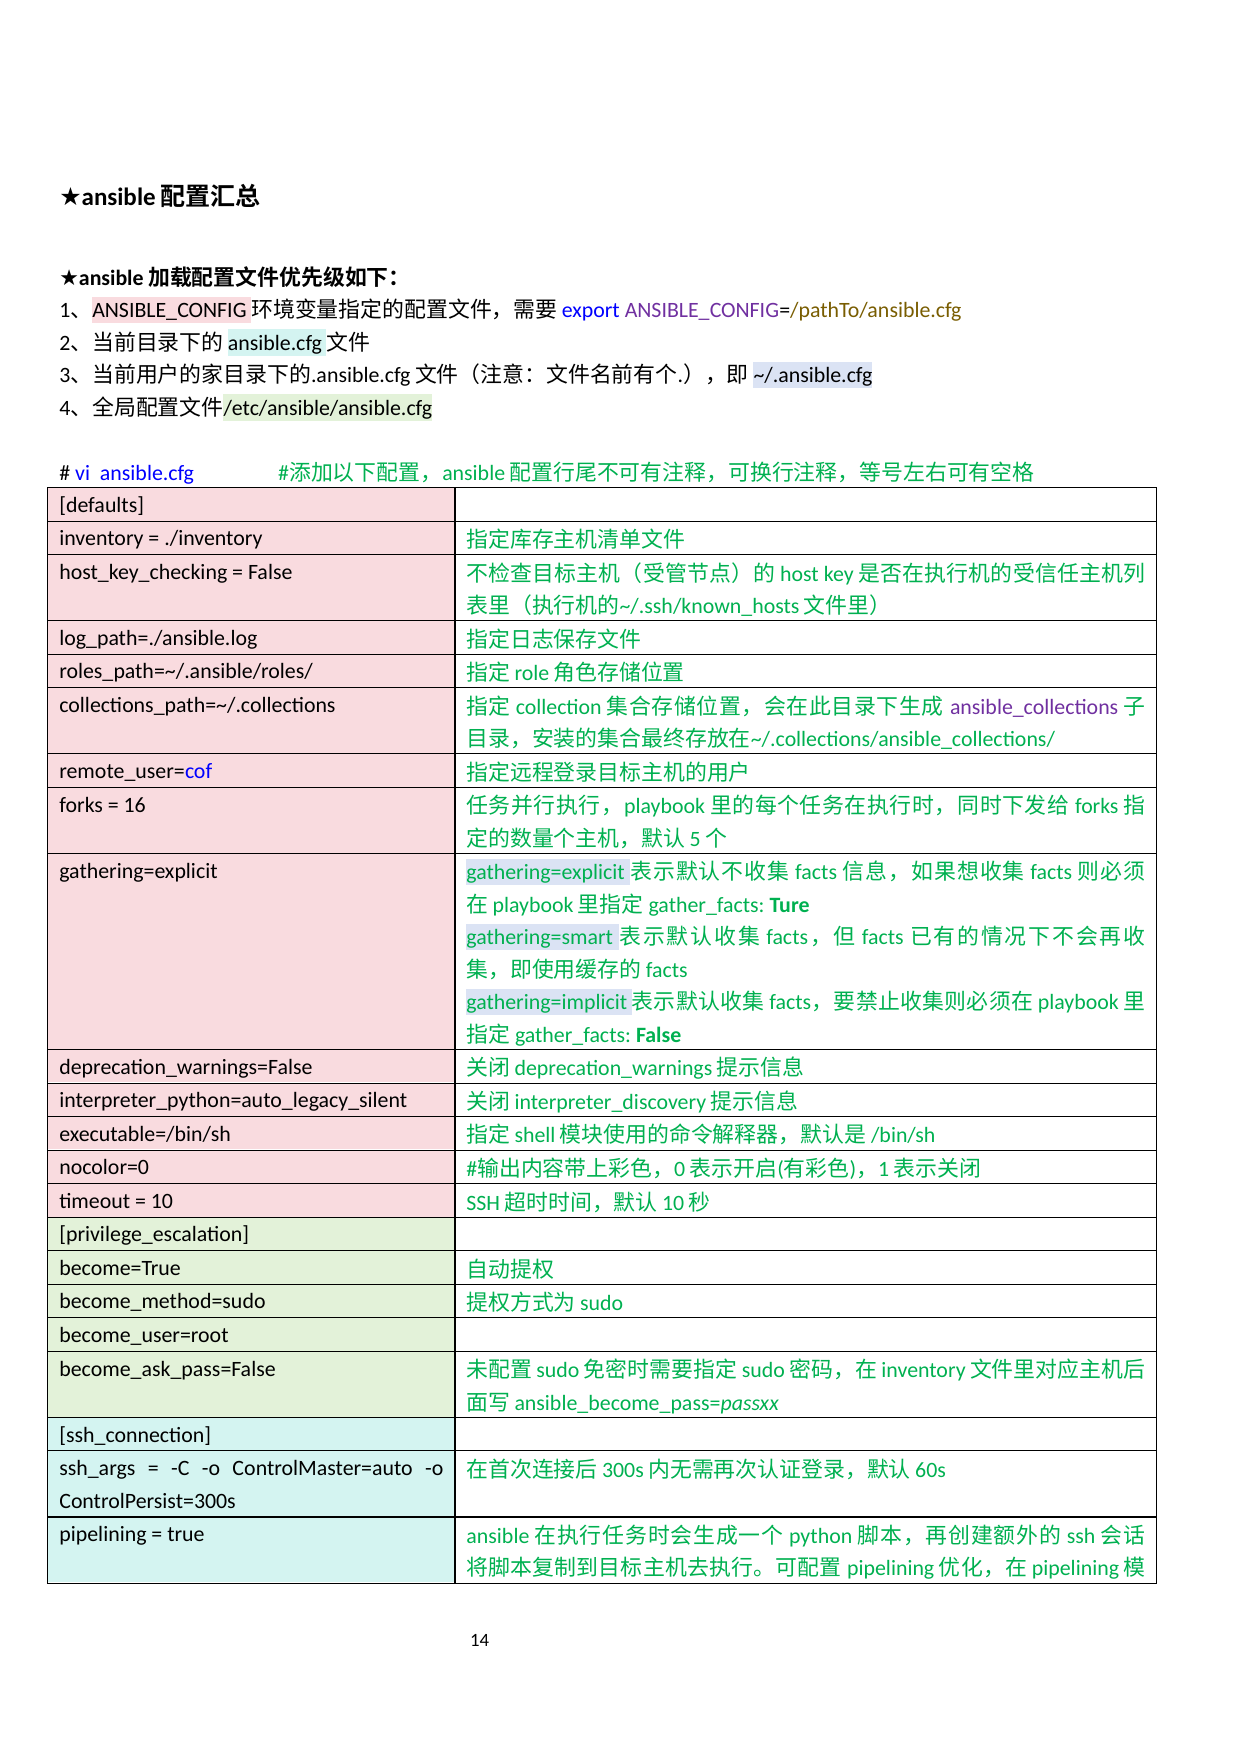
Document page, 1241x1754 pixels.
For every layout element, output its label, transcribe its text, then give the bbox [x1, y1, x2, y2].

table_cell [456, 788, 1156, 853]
text 1、ANSIBLE_CONFIG环境变量指定的配置文件，需要export ANSIBLE_CONFIG=/pathTo/ansible.cfg [59, 292, 1181, 324]
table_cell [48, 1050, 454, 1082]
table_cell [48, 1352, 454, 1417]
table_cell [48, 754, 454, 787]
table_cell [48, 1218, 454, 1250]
text ★ansible配置汇总 [59, 162, 1181, 227]
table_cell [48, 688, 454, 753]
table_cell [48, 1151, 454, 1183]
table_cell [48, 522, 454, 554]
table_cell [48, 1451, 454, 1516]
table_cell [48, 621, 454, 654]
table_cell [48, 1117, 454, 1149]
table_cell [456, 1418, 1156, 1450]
text # vi ansible.cfg #添加以下配置，ansible配置行尾不可有注释，可换行注释，等号左右可有空格 [59, 454, 1181, 487]
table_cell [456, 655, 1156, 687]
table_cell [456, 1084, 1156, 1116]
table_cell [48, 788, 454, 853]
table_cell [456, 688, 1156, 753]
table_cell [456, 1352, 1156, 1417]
text 3、当前用户的家目录下的.ansible.cfg文件（注意：文件名前有个.），即 ~/.ansible.cfg [59, 357, 1181, 389]
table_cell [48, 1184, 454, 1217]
text 2、当前目录下的ansible.cfg文件 [59, 324, 1181, 357]
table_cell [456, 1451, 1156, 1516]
text ★ansible加载配置文件优先级如下： [59, 259, 1181, 292]
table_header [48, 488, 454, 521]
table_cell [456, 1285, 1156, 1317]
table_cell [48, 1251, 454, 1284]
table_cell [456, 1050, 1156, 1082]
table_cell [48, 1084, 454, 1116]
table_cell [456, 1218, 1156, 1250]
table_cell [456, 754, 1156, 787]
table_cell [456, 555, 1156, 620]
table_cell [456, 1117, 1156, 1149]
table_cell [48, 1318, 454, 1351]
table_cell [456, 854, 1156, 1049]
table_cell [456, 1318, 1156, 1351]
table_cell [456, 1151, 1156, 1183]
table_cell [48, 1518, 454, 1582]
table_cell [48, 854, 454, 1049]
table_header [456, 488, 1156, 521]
text 4、全局配置文件/etc/ansible/ansible.cfg [59, 389, 1181, 422]
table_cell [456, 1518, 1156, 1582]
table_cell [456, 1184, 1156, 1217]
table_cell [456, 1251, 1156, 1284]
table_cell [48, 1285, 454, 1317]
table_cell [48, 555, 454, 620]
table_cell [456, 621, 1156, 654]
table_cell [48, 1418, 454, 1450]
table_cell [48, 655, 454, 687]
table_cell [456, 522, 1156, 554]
